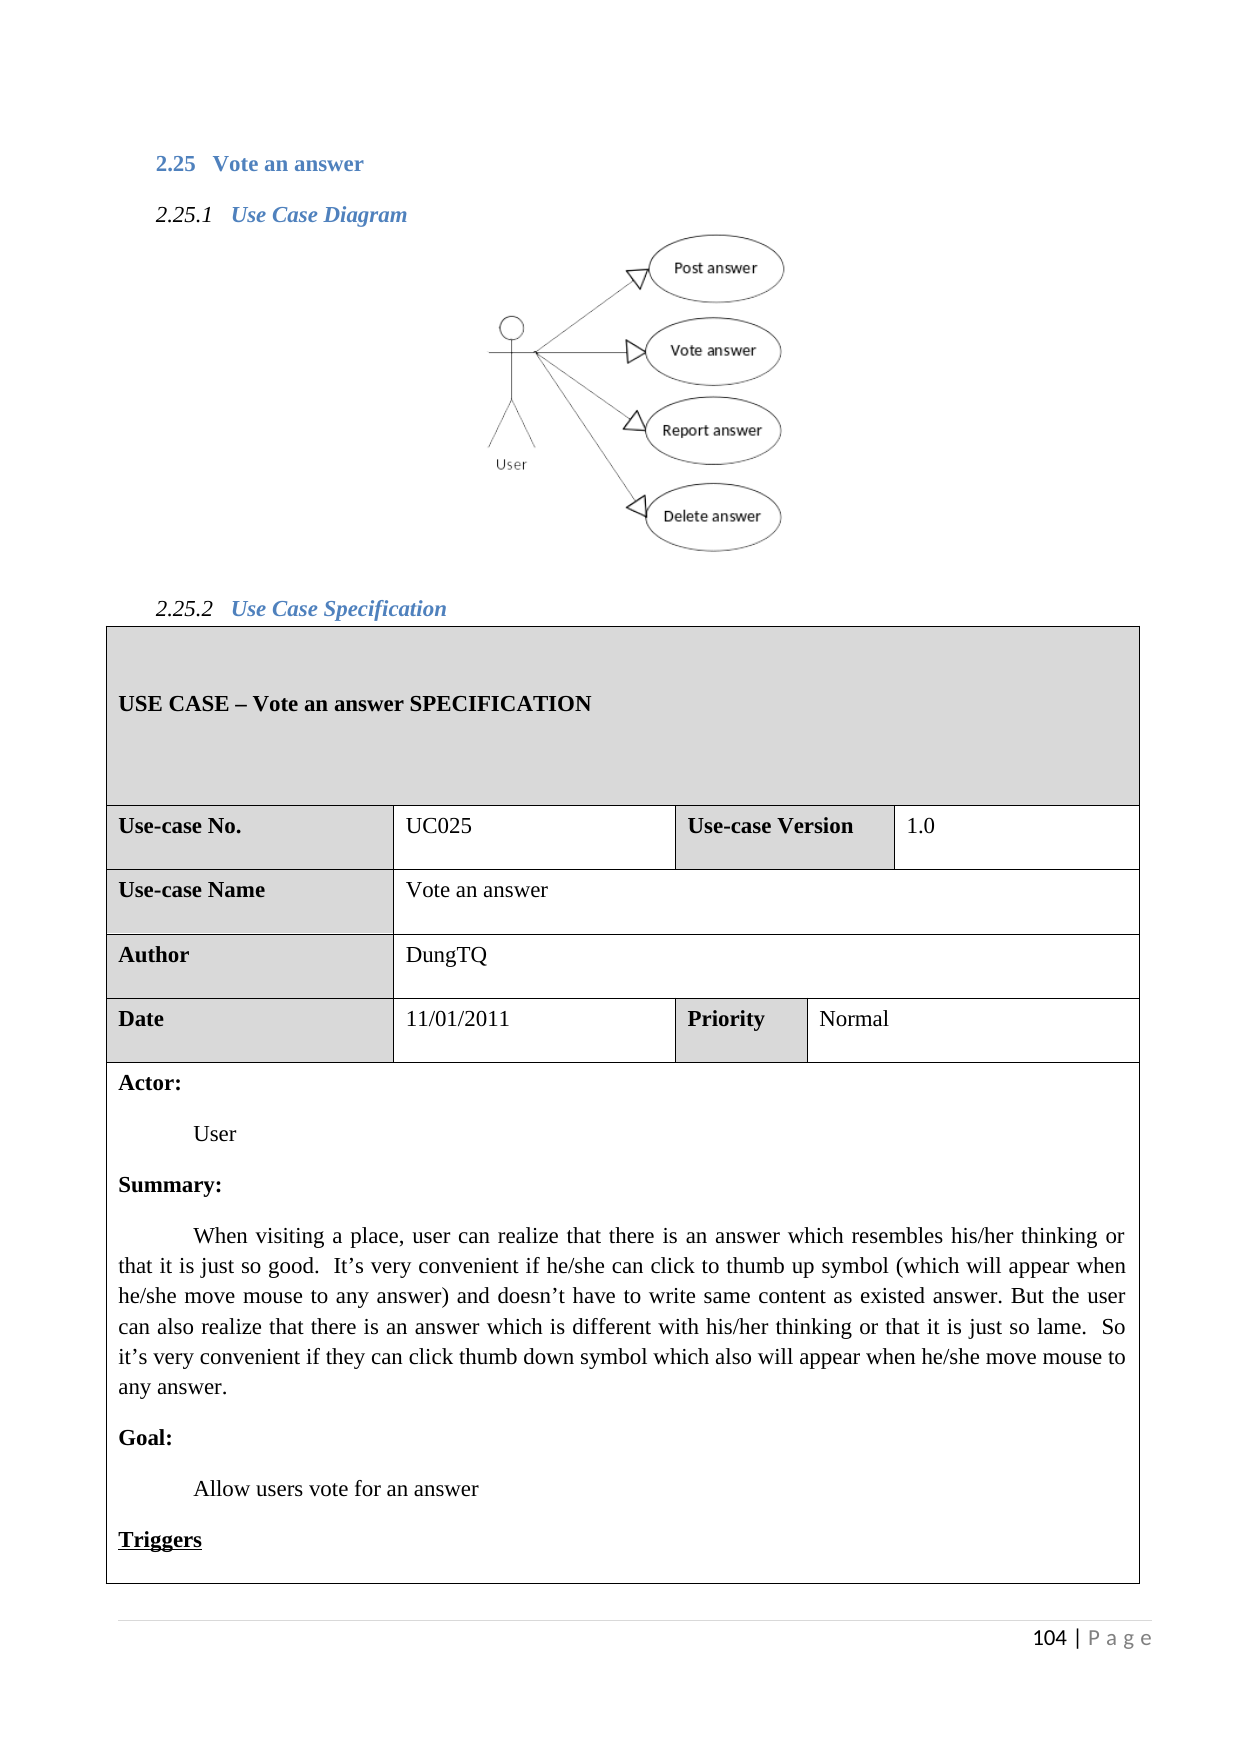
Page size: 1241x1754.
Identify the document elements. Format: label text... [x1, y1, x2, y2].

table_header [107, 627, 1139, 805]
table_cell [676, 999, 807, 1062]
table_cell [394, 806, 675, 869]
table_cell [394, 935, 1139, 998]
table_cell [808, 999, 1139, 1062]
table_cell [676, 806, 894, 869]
subtitle Use Case Diagram [156, 201, 1152, 227]
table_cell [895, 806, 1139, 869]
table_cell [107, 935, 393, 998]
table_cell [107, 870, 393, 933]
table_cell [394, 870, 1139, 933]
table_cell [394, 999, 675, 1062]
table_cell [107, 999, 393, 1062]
subtitle Vote an answer [156, 150, 1152, 176]
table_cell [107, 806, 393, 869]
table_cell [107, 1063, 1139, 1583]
subtitle Use Case Specification [156, 595, 1152, 622]
